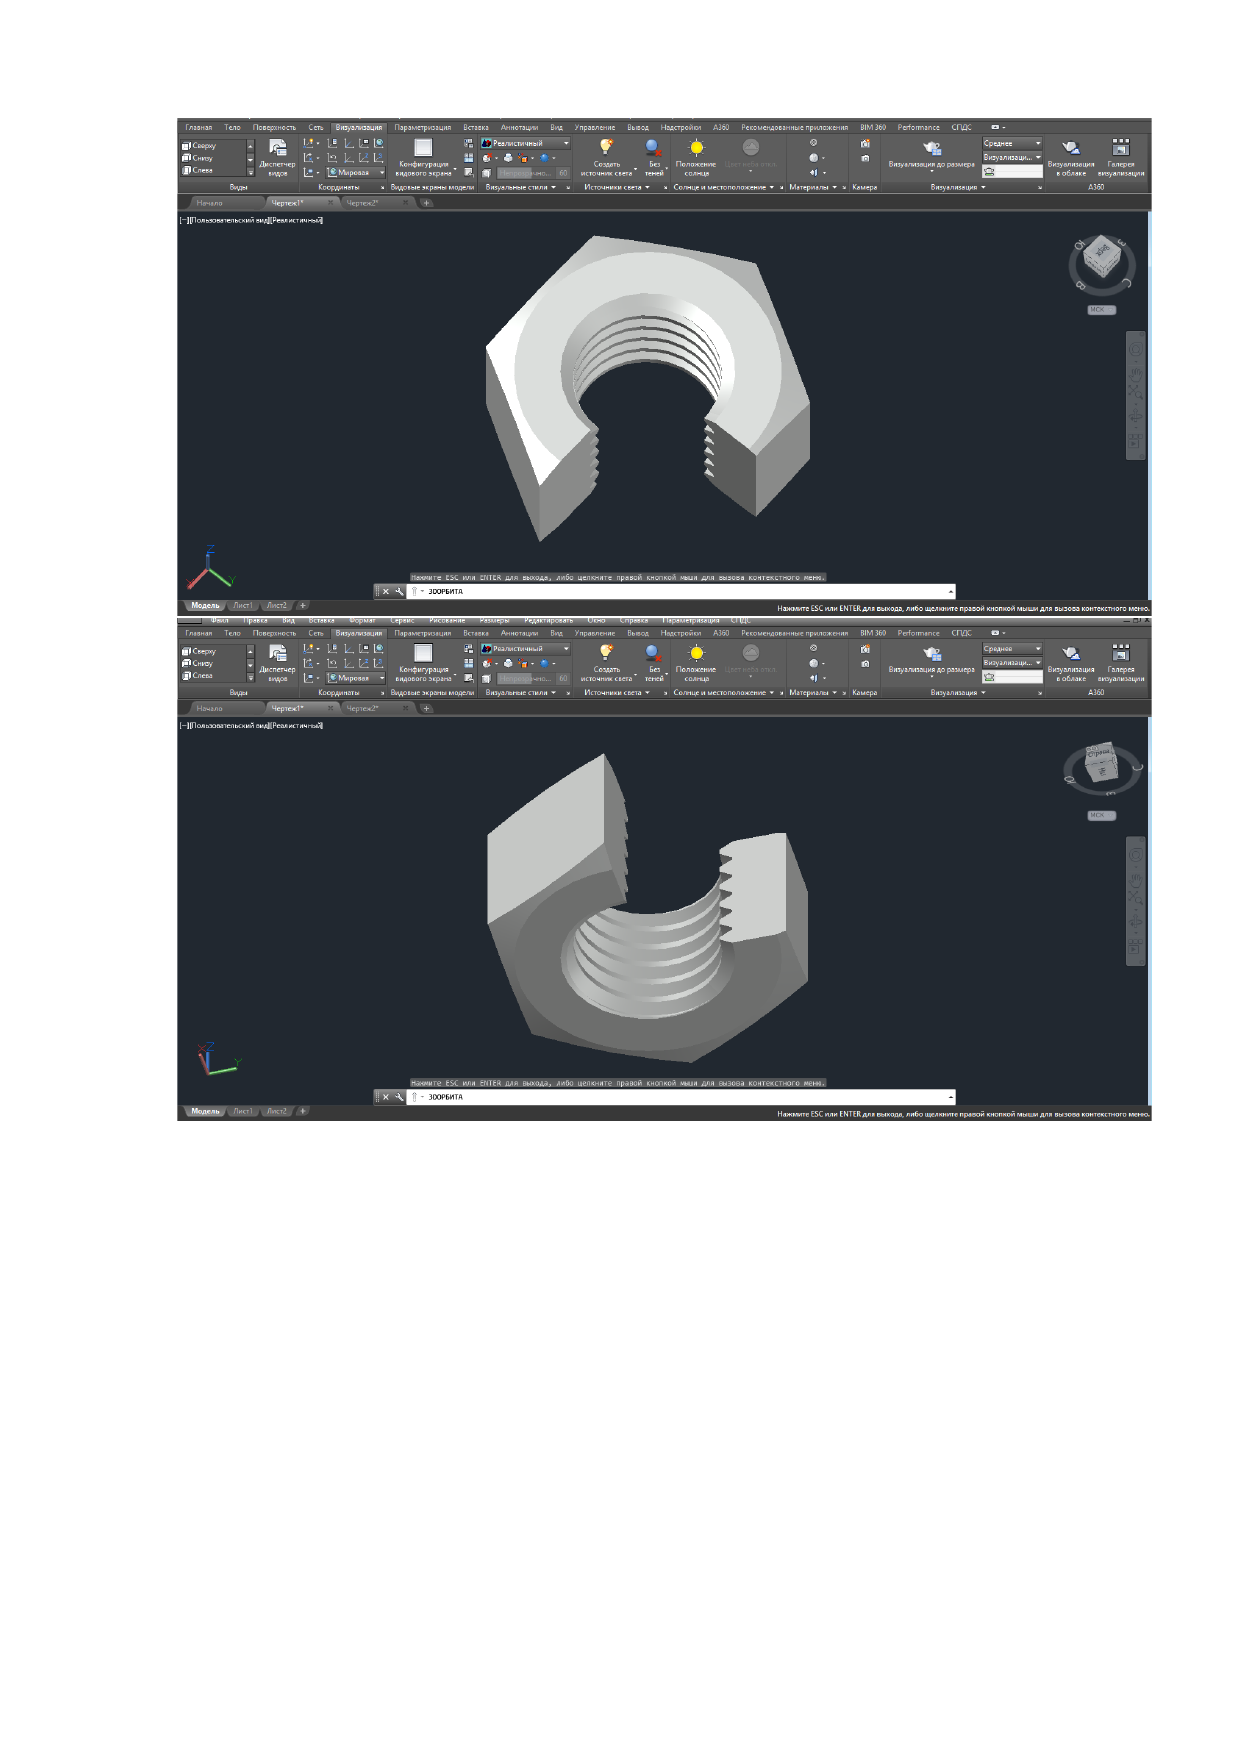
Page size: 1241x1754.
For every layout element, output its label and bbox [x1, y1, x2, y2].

picture [177, 618, 1152, 1121]
picture [177, 118, 1152, 616]
